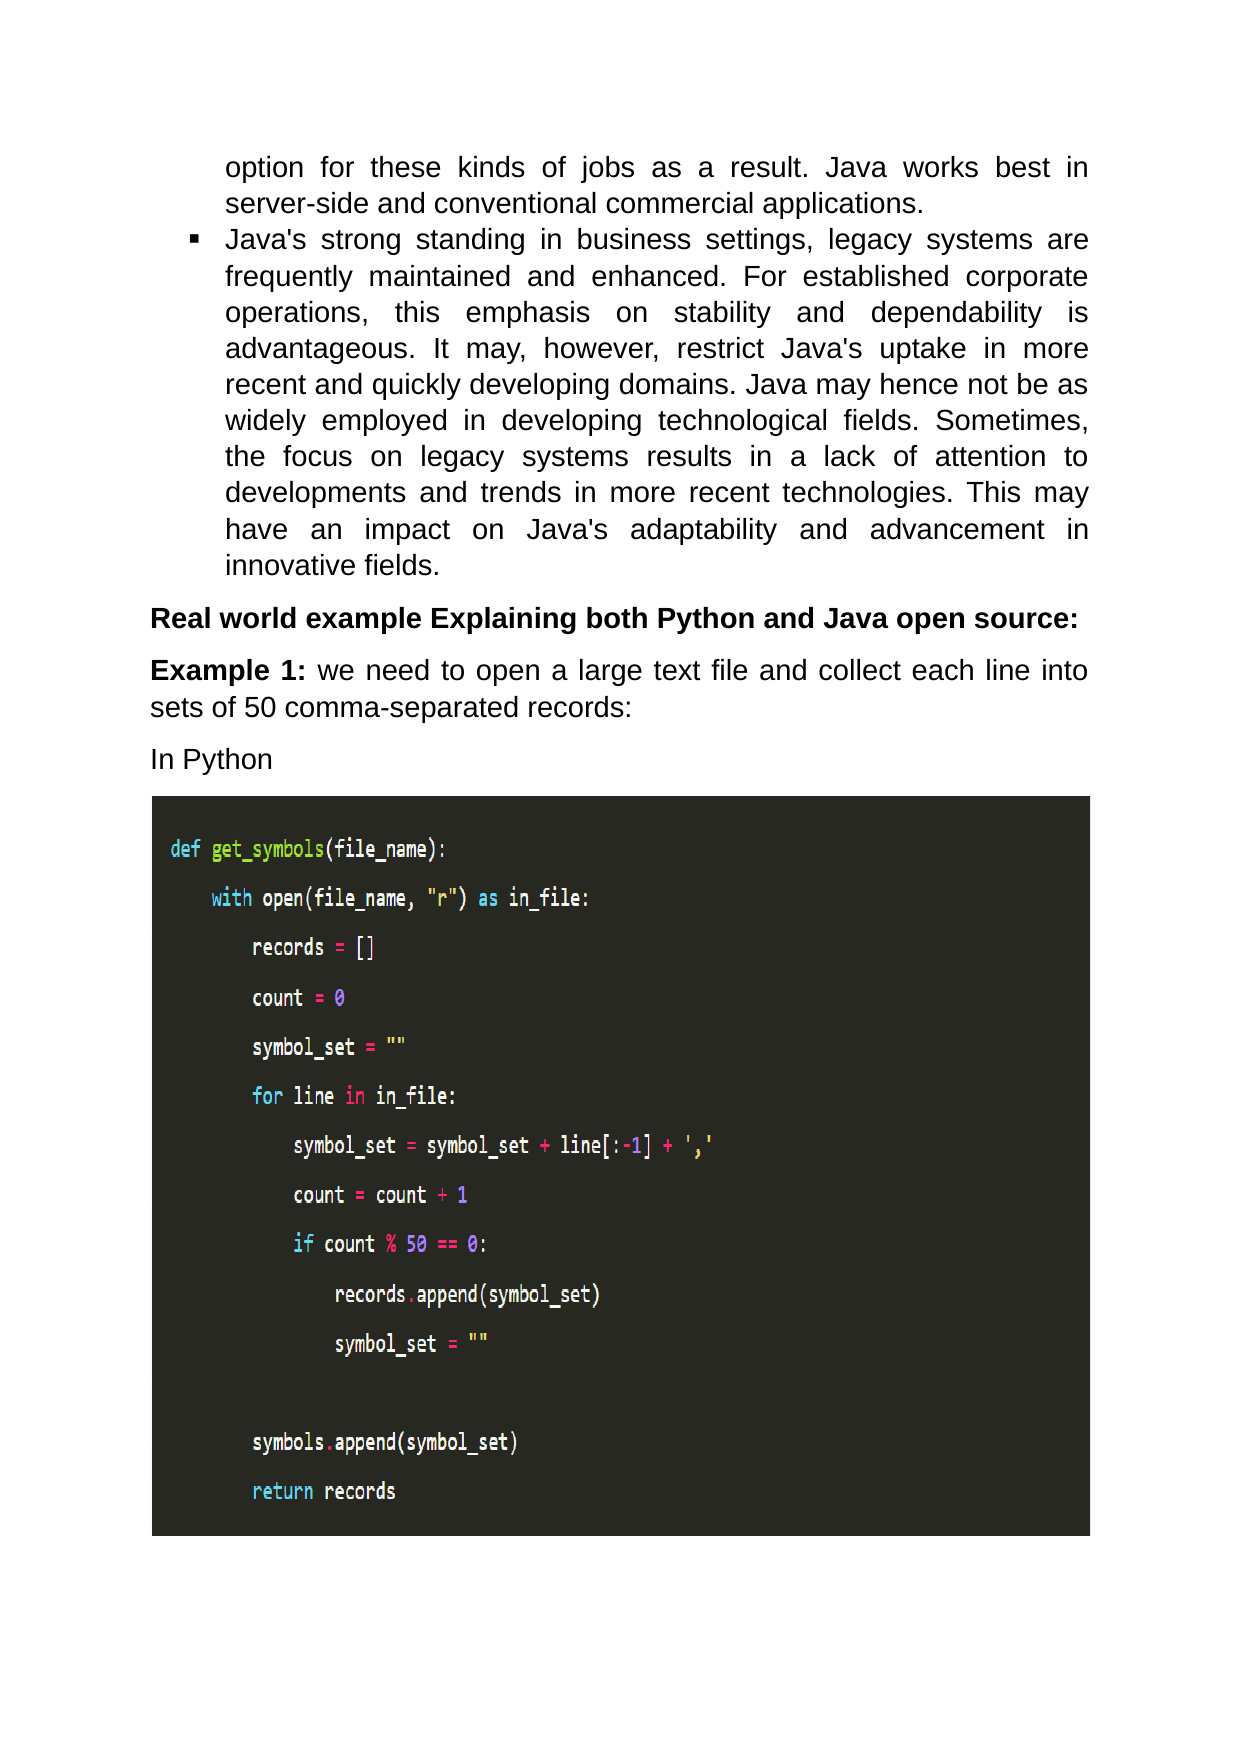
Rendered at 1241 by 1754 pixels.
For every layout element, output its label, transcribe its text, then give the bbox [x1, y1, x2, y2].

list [187, 150, 1090, 220]
picture [150, 795, 1091, 1536]
list Java's strong standing in business settings, legacy systems are frequently maintained and enhanced. For established corporate operations, this emphasis on stability and dependability is advantageous. It may, however, restrict Java's uptake in more recent and quickly developing domains. Java may hence not be as widely employed in developing technological fields. Sometimes, the focus on legacy systems results in a lack of attention to developments and trends in more recent technologies. This may have an impact on Java's adaptability and advancement in innovative fields. [187, 222, 1090, 581]
text In Python [150, 742, 1090, 776]
text Example 1: we need to open a large text file and collect each line into sets of 50 comma-separated records: [150, 653, 1090, 723]
text Real world example Explaining both Python and Java open source: [150, 601, 1090, 634]
